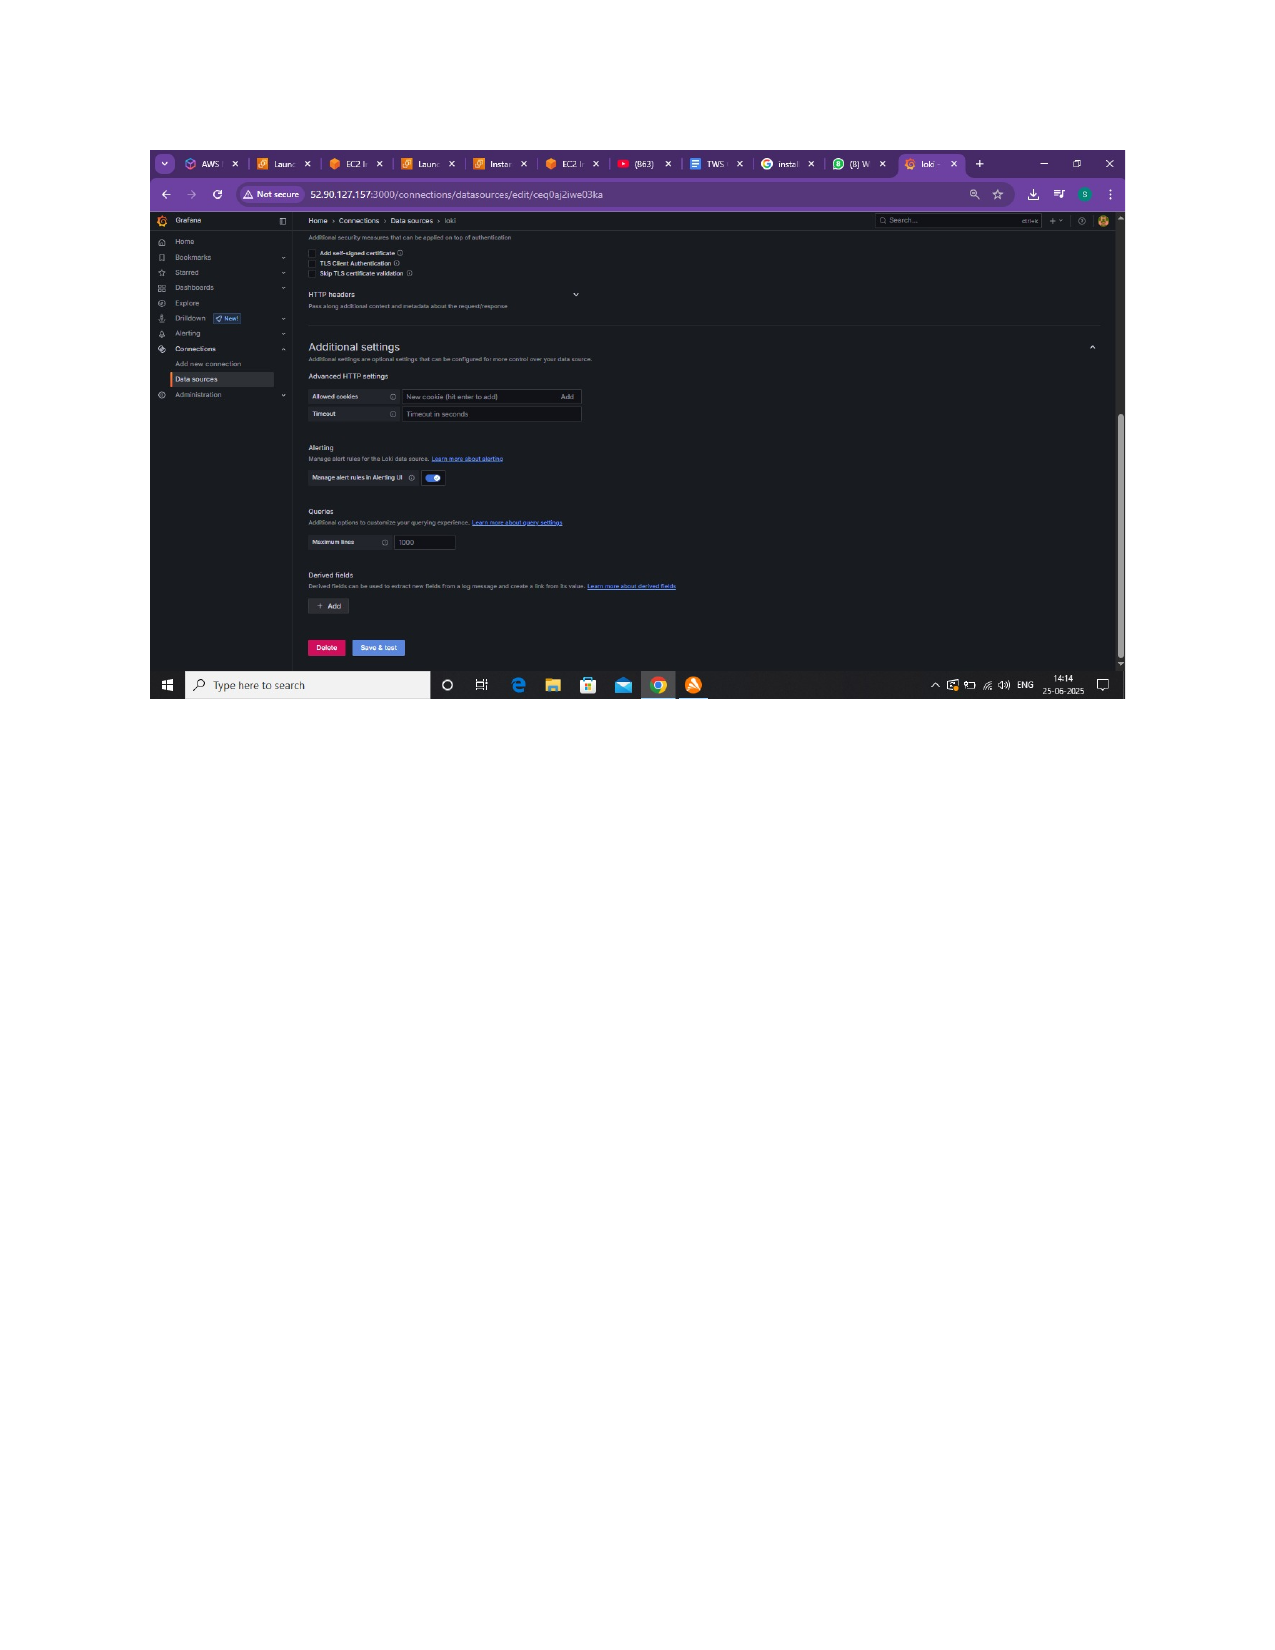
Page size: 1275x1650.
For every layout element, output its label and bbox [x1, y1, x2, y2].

picture [150, 150, 1125, 699]
